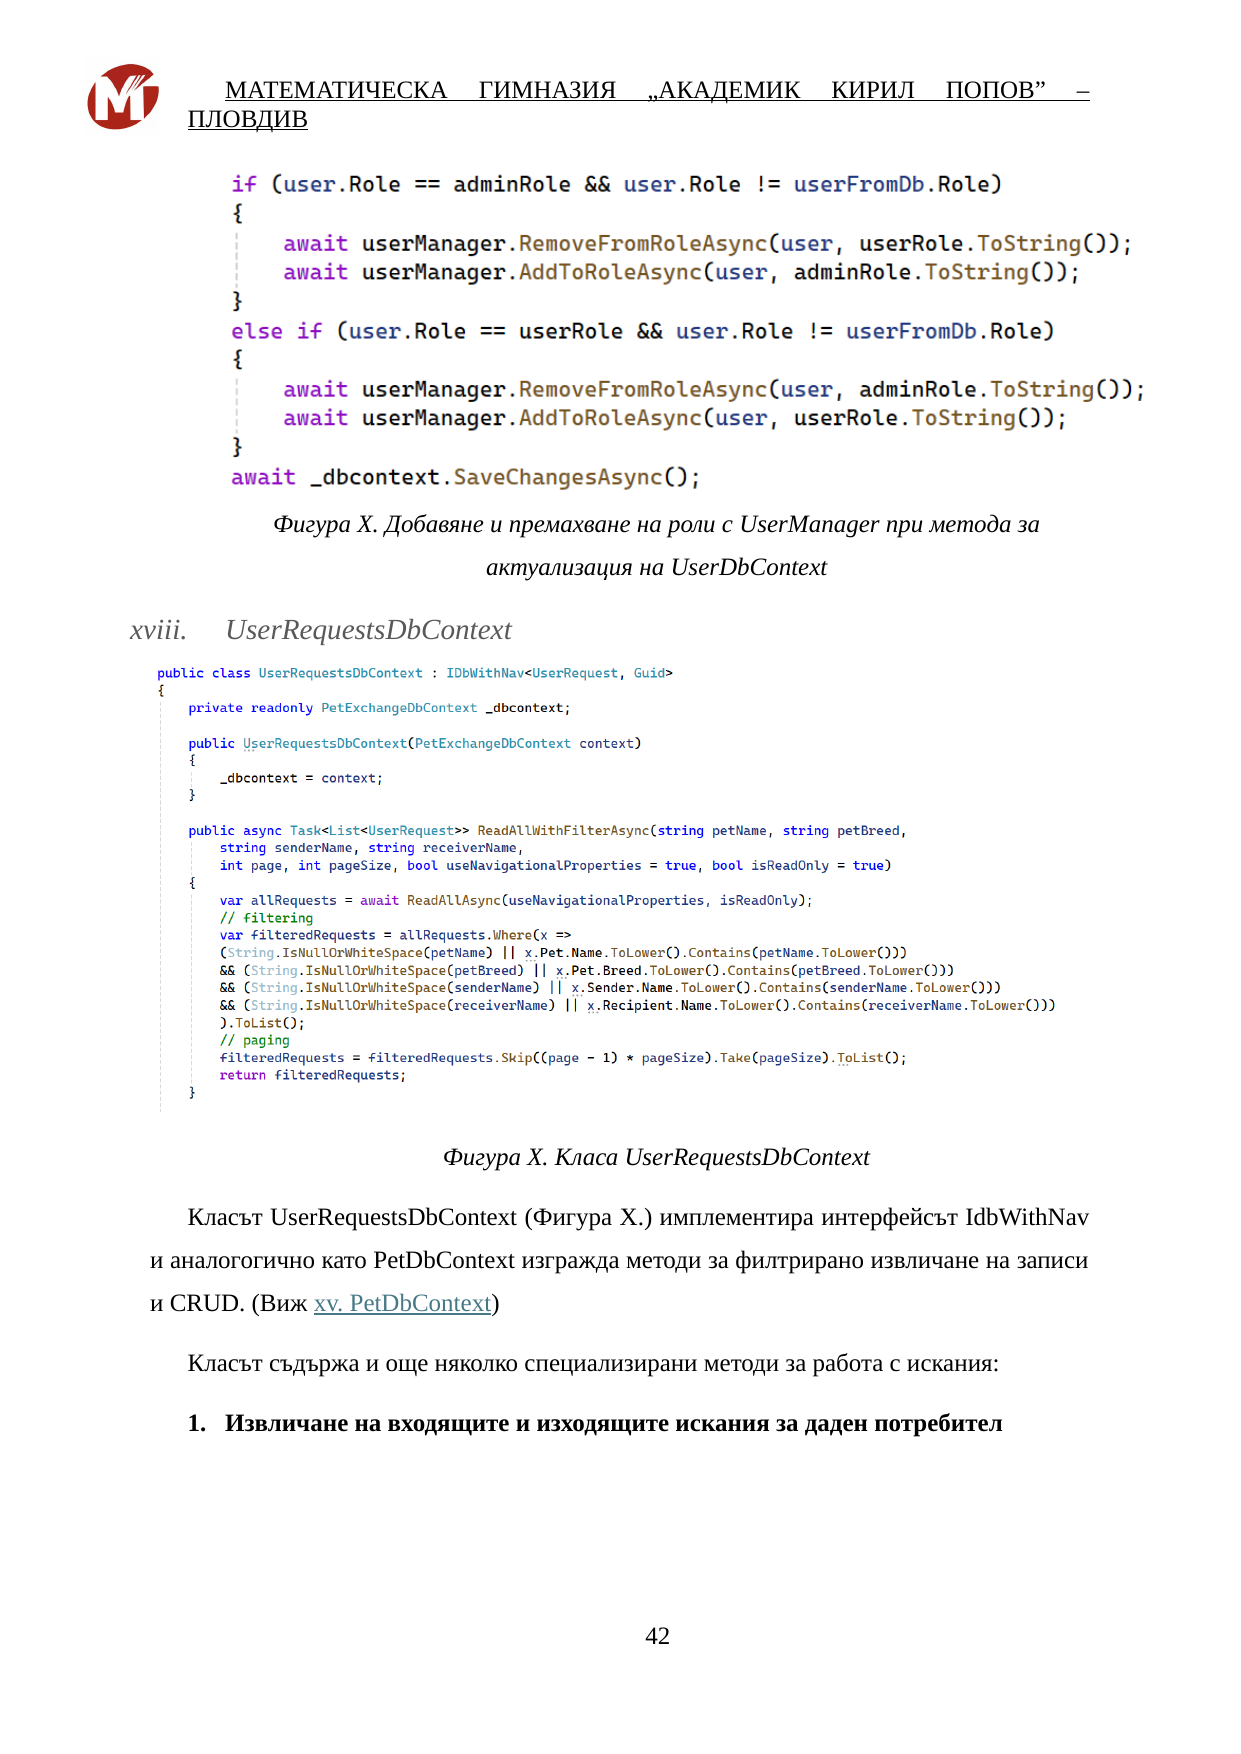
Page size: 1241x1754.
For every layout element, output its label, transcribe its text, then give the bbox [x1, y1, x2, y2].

text Класът съдържа и още няколко специализирани методи за работа с искания: [150, 1348, 1090, 1377]
subtitle UserRequestsDbContext [187, 612, 1090, 646]
picture [225, 161, 1166, 495]
text Фигура Х. Класа UserRequestsDbContext [187, 1142, 1090, 1171]
list Фигура Х. Добавяне и премахване на роли с UserManager при метода за актуализация на UserDbContext [225, 509, 1090, 581]
picture [150, 662, 1091, 1112]
text Класът UserRequestsDbContext (Фигура Х.) имплементира интерфейсът IdbWithNav и аналогогично като PetDbContext изгражда методи за филтрирано извличане на записи и CRUD. (Виж xv. PetDbContext) [150, 1202, 1090, 1317]
list Извличане на входящите и изходящите искания за даден потребител [187, 1408, 1090, 1437]
picture [83, 58, 162, 137]
